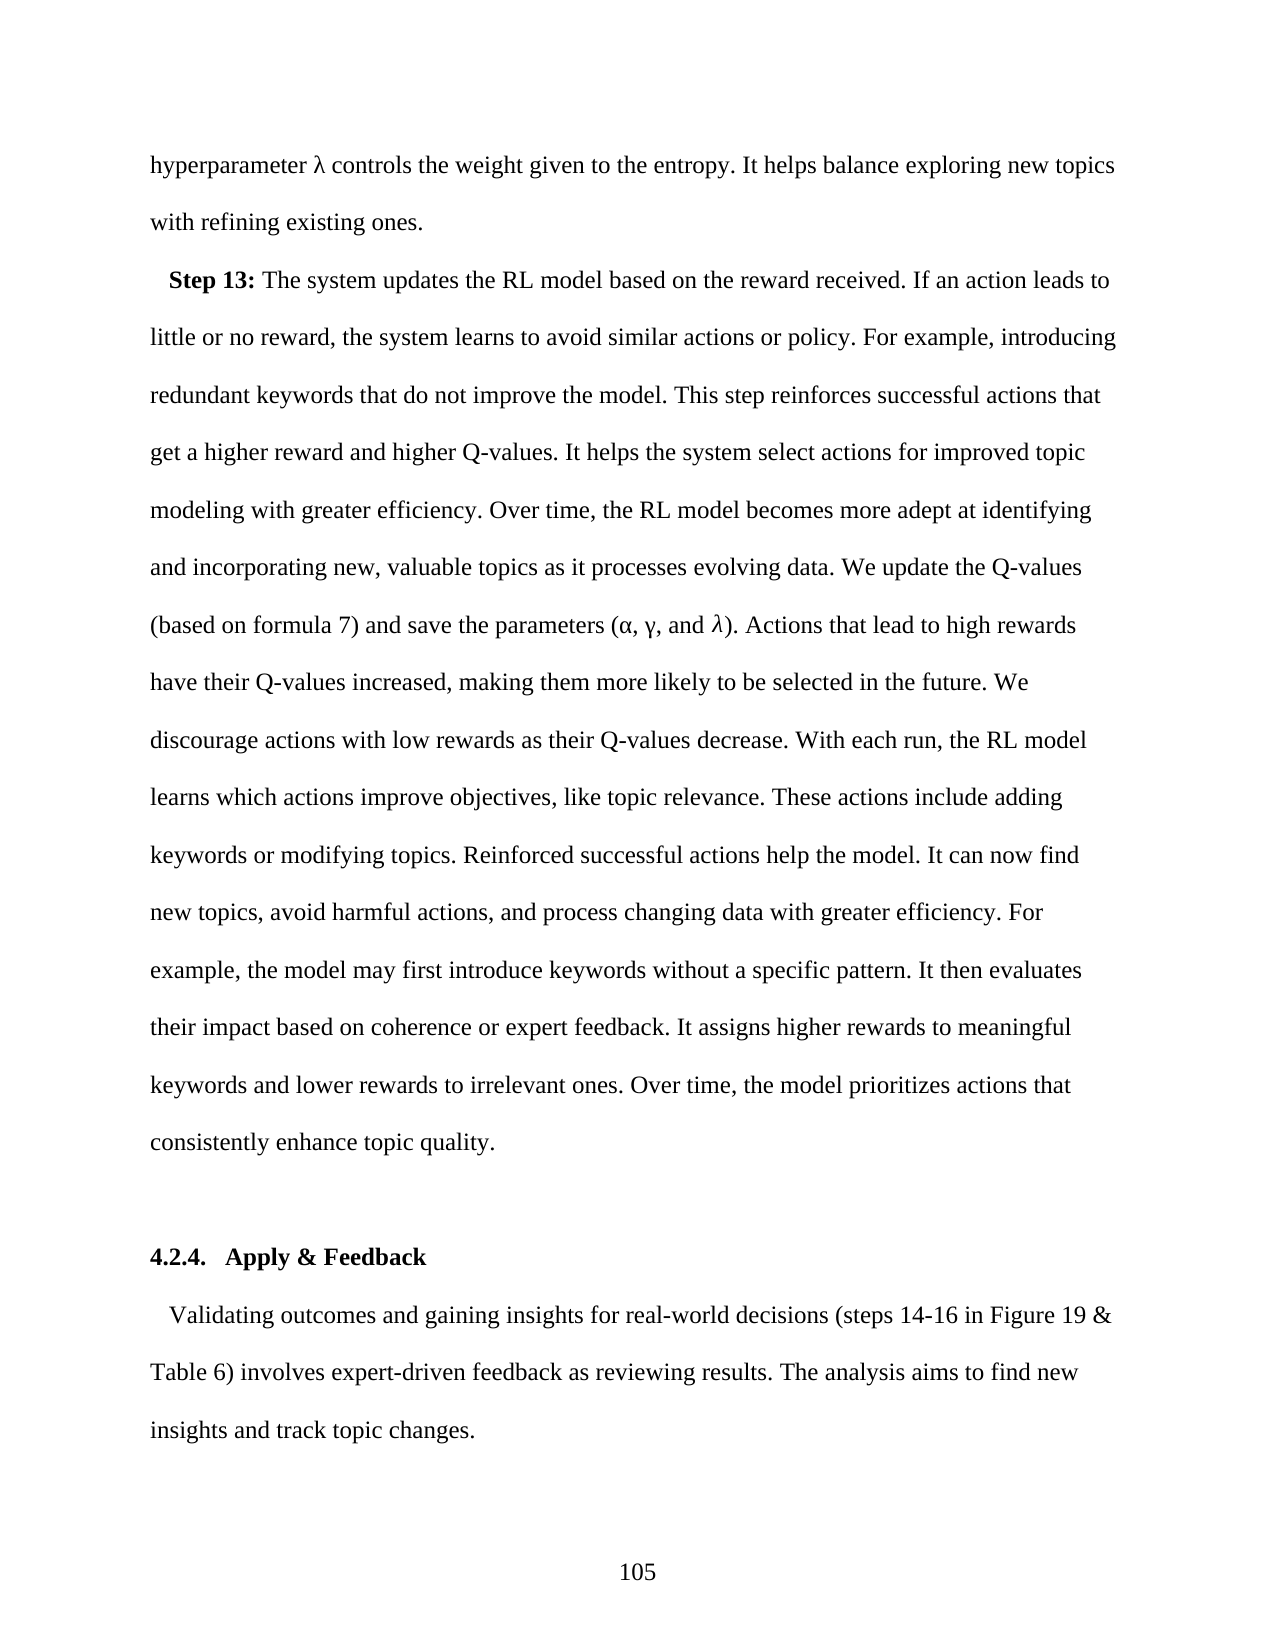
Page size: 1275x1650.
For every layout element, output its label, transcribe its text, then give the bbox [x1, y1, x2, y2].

text Step 13: The system updates the RL model based on the reward received. If an action leads to little or no reward, the system learns to avoid similar actions or policy. For example, introducing redundant keywords that do not improve the model. This step reinforces successful actions that get a higher reward and higher Q-values. It helps the system select actions for improved topic modeling with greater efficiency. Over time, the RL model becomes more adept at identifying and incorporating new, valuable topics as it processes evolving data. We update the Q-values (based on formula 7) and save the parameters (α, γ, and ). Actions that lead to high rewards have their Q-values increased, making them more likely to be selected in the future. We discourage actions with low rewards as their Q-values decrease. With each run, the RL model learns which actions improve objectives, like topic relevance. These actions include adding keywords or modifying topics. Reinforced successful actions help the model. It can now find new topics, avoid harmful actions, and process changing data with greater efficiency. For example, the model may first introduce keywords without a specific pattern. It then evaluates their impact based on coherence or expert feedback. It assigns higher rewards to meaningful keywords and lower rewards to irrelevant ones. Over time, the model prioritizes actions that consistently enhance topic quality. [150, 265, 1125, 1156]
subtitle Apply & Feedback [150, 1242, 1125, 1271]
text Validating outcomes and gaining insights for real-world decisions (steps 14-16 in Figure 19 & Table 6) involves expert-driven feedback as reviewing results. The analysis aims to find new insights and track topic changes. [150, 1300, 1125, 1444]
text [150, 150, 1125, 236]
